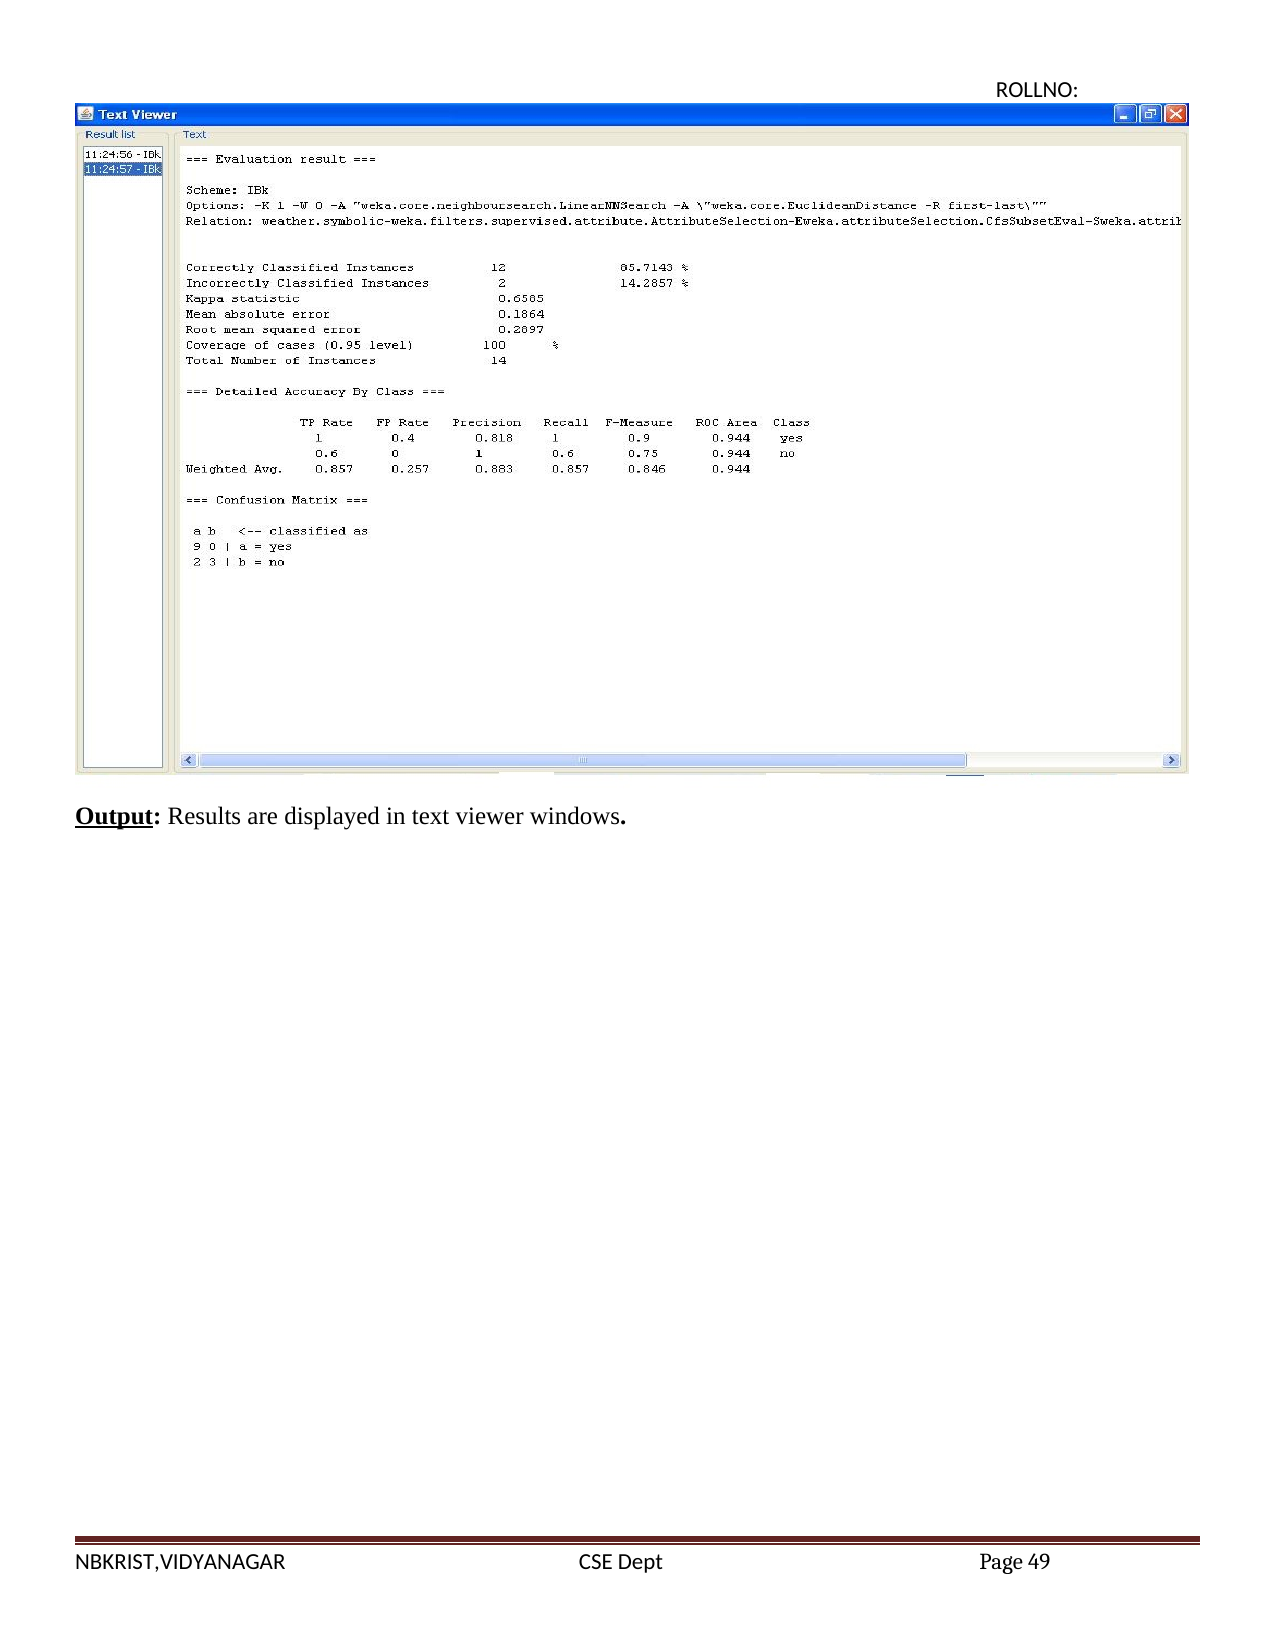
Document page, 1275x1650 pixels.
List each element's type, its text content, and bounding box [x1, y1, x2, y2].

text Output: Results are displayed in text viewer windows. [75, 801, 1200, 830]
picture [75, 103, 1189, 802]
